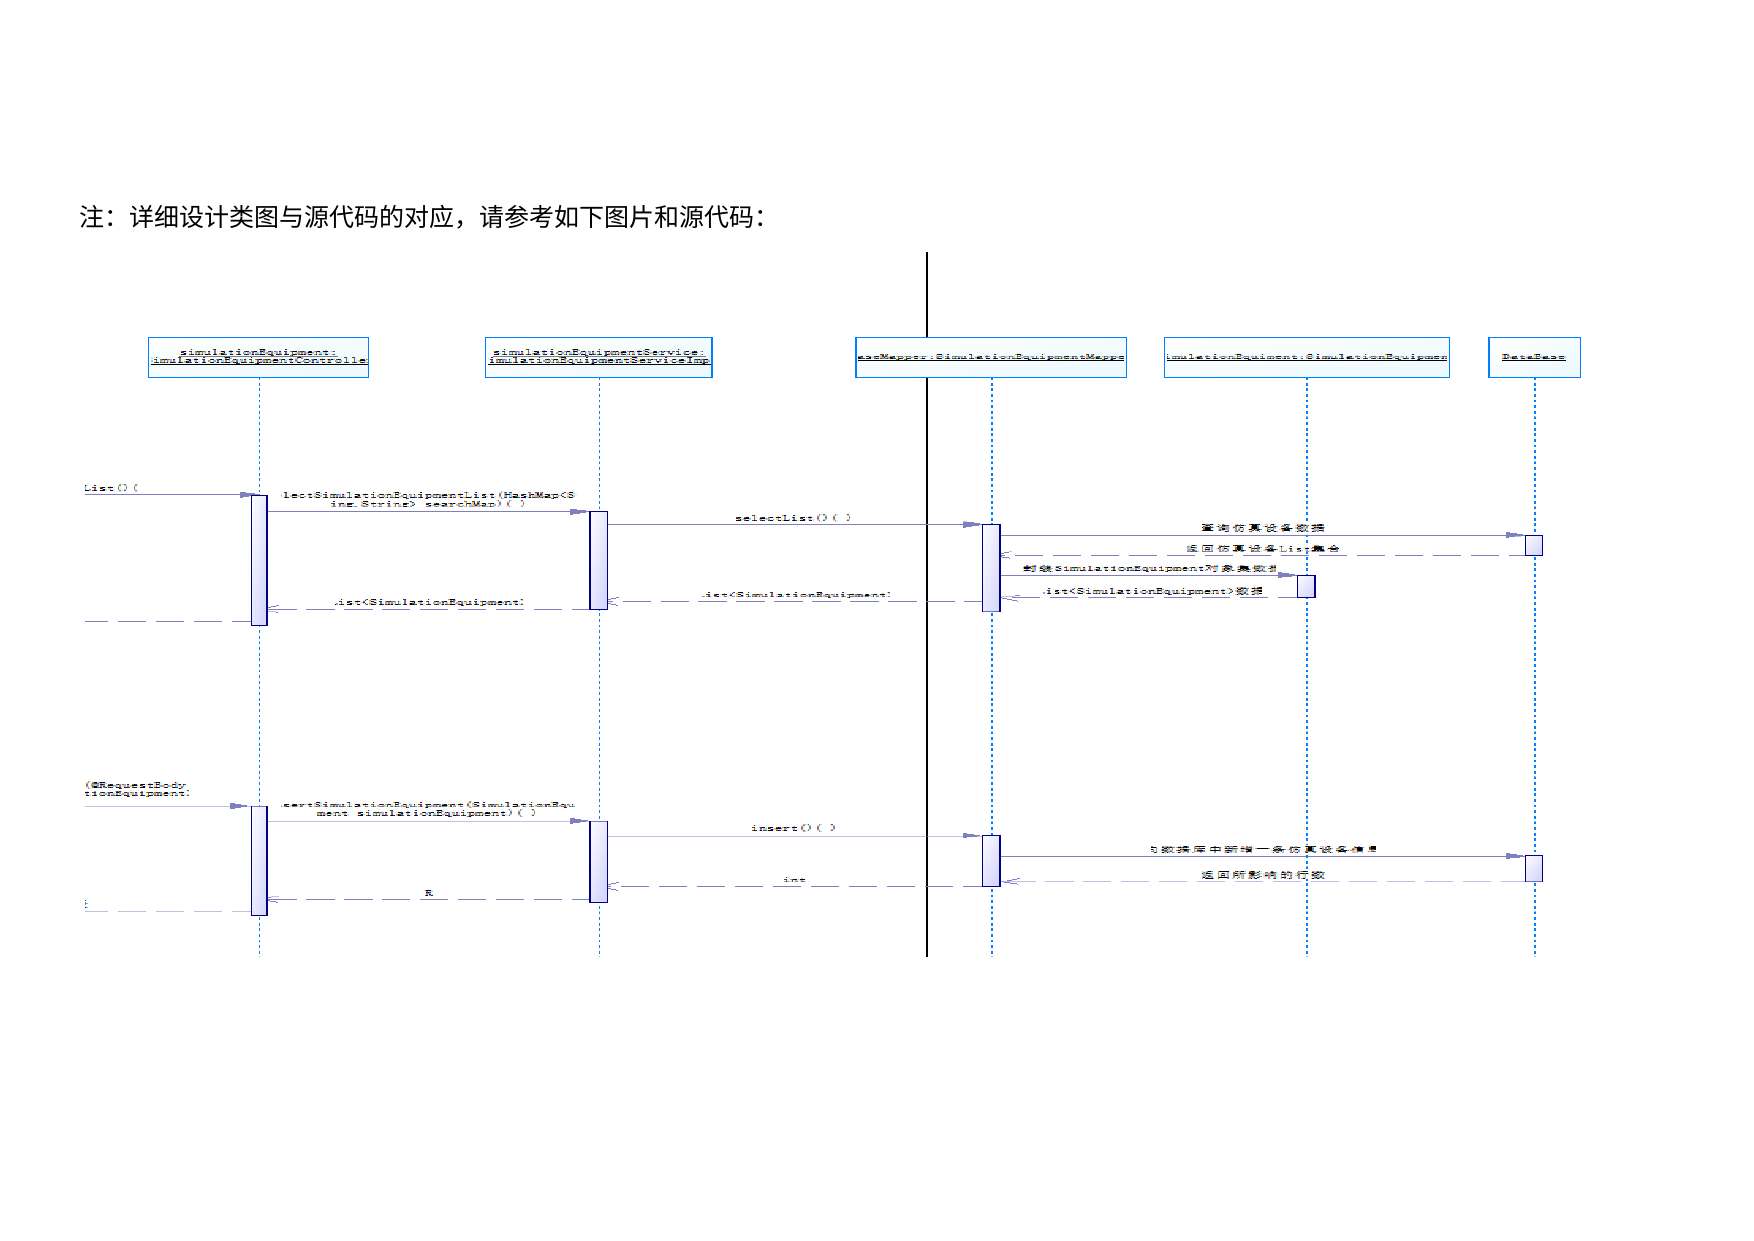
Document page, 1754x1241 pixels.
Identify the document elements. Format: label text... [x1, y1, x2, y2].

text 注：详细设计类图与源代码的对应，请参考如下图片和源代码： [29, 198, 1724, 234]
picture [85, 252, 1669, 957]
